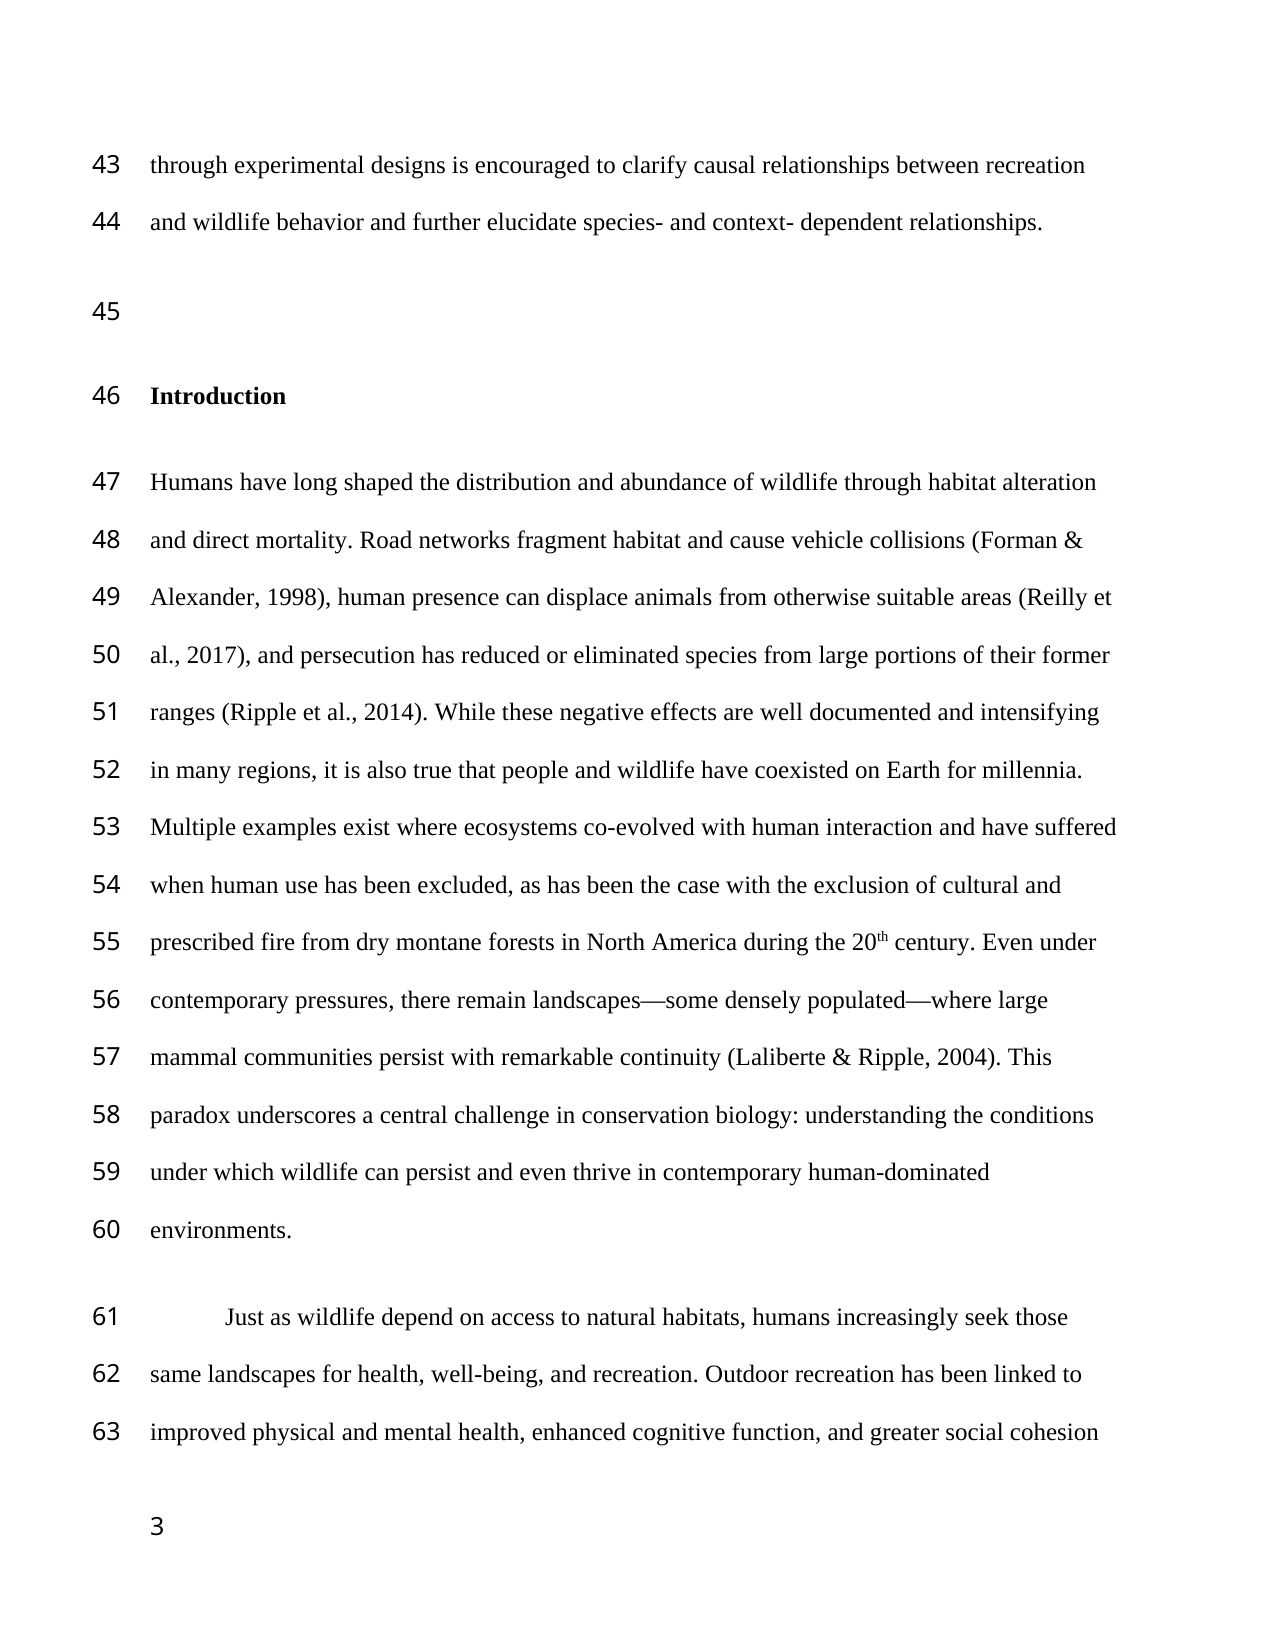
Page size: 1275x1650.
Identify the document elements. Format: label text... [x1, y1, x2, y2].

text Introduction [150, 381, 1125, 409]
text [150, 1302, 1125, 1445]
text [150, 150, 1125, 236]
text Humans have long shaped the distribution and abundance of wildlife through habitat alteration and direct mortality. Road networks fragment habitat and cause vehicle collisions (Forman & Alexander, 1998), human presence can displace animals from otherwise suitable areas (Reilly et al., 2017), and persecution has reduced or eliminated species from large portions of their former ranges (Ripple et al., 2014). While these negative effects are well documented and intensifying in many regions, it is also true that people and wildlife have coexisted on Earth for millennia. Multiple examples exist where ecosystems co-evolved with human interaction and have suffered when human use has been excluded, as has been the case with the exclusion of cultural and prescribed fire from dry montane forests in North America during the 20th century. Even under contemporary pressures, there remain landscapes—some densely populated—where large mammal communities persist with remarkable continuity (Laliberte & Ripple, 2004). This paradox underscores a central challenge in conservation biology: understanding the conditions under which wildlife can persist and even thrive in contemporary human-dominated environments. [150, 467, 1125, 1244]
